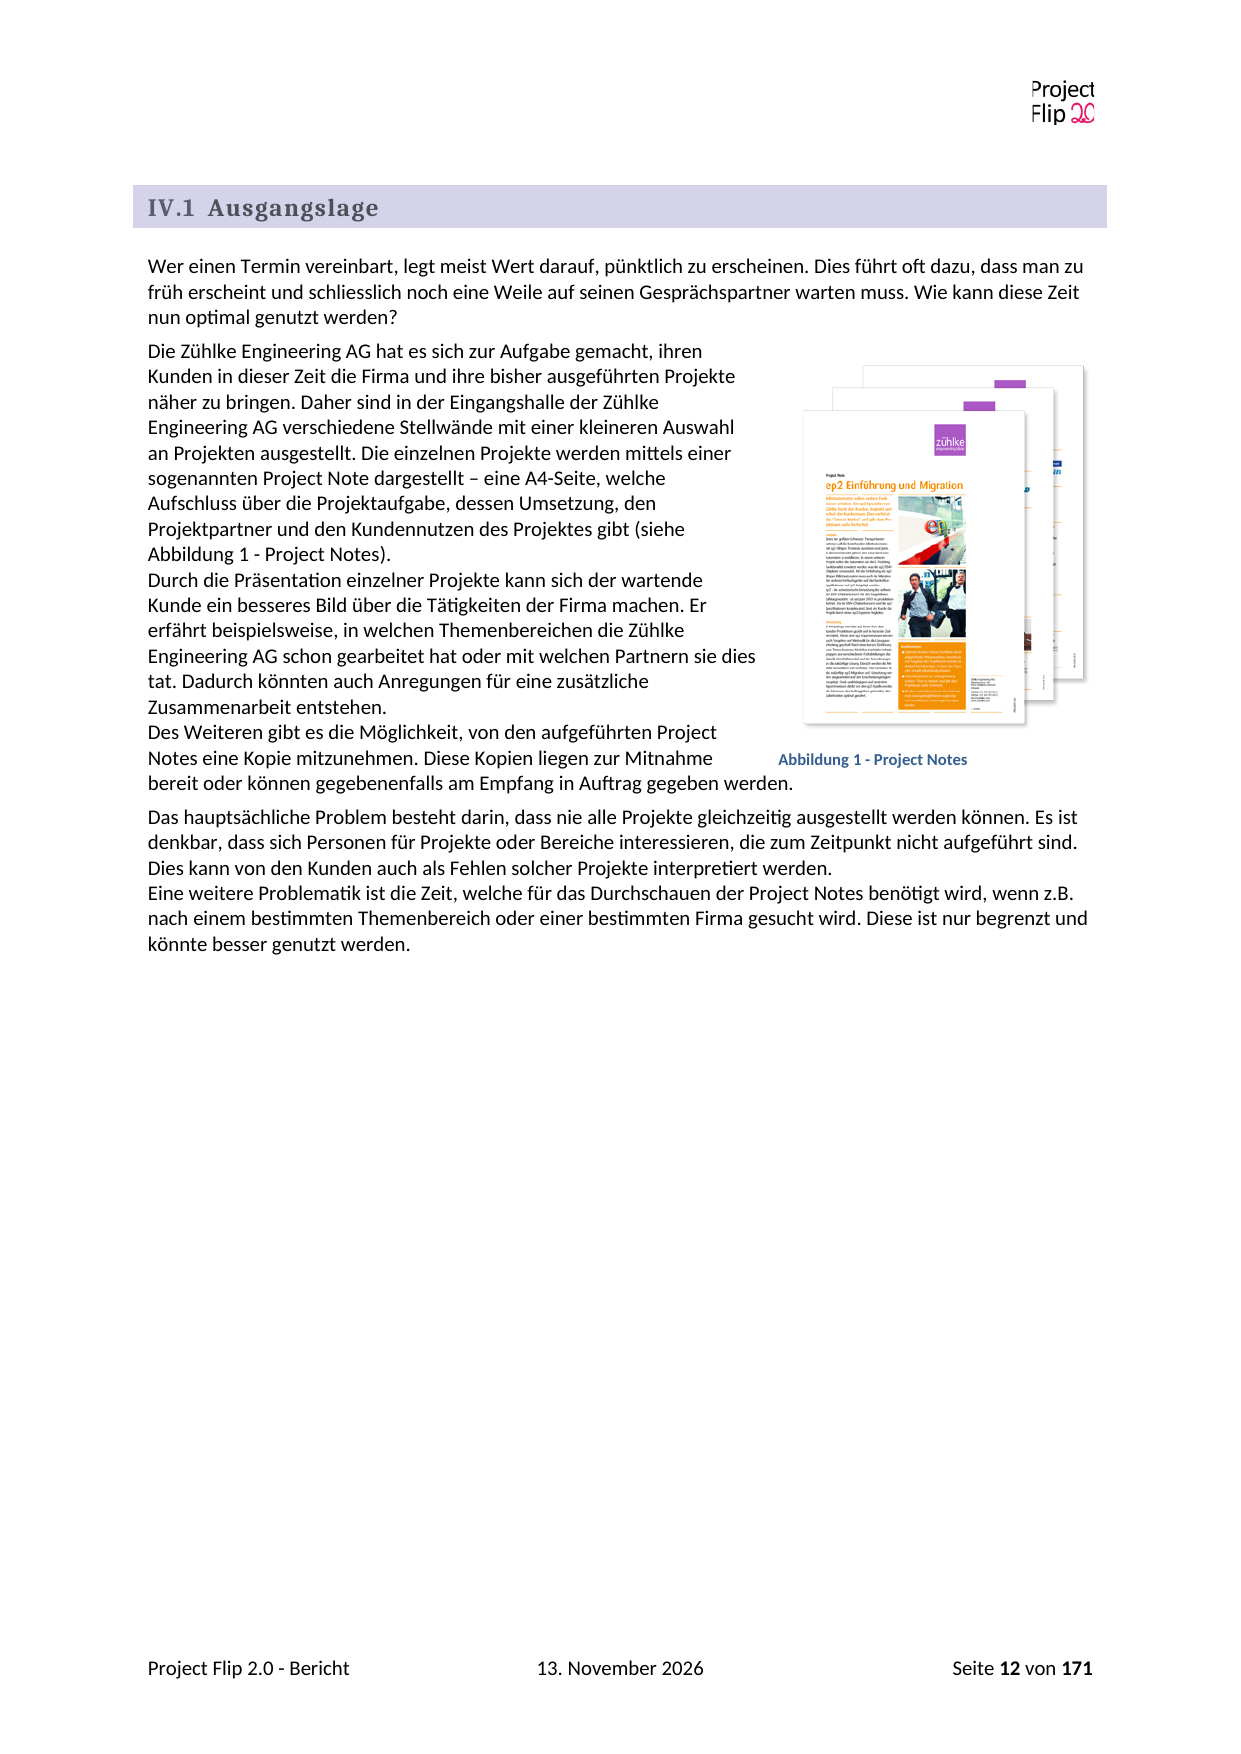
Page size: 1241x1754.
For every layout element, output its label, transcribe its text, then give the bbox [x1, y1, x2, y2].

subtitle Ausgangslage [139, 191, 1101, 222]
picture [778, 340, 1116, 741]
text Wer einen Termin vereinbart, legt meist Wert darauf, pünktlich zu erscheinen. Dies führt oft dazu, dass man zu früh erscheint und schliesslich noch eine Weile auf seinen Gesprächspartner warten muss. Wie kann diese Zeit nun optimal genutzt werden? [148, 253, 1093, 330]
picture [1081, 79, 1097, 124]
text Das hauptsächliche Problem besteht darin, dass nie alle Projekte gleichzeitig ausgestellt werden können. Es ist denkbar, dass sich Personen für Projekte oder Bereiche interessieren, die zum Zeitpunkt nicht aufgeführt sind. Dies kann von den Kunden auch als Fehlen solcher Projekte interpretiert werden. Eine weitere Problematik ist die Zeit, welche für das Durchschauen der Project Notes benötigt wird, wenn z.B. nach einem bestimmten Themenbereich oder einer bestimmten Firma gesucht wird. Diese ist nur begrenzt und könnte besser genutzt werden. [148, 804, 1093, 956]
